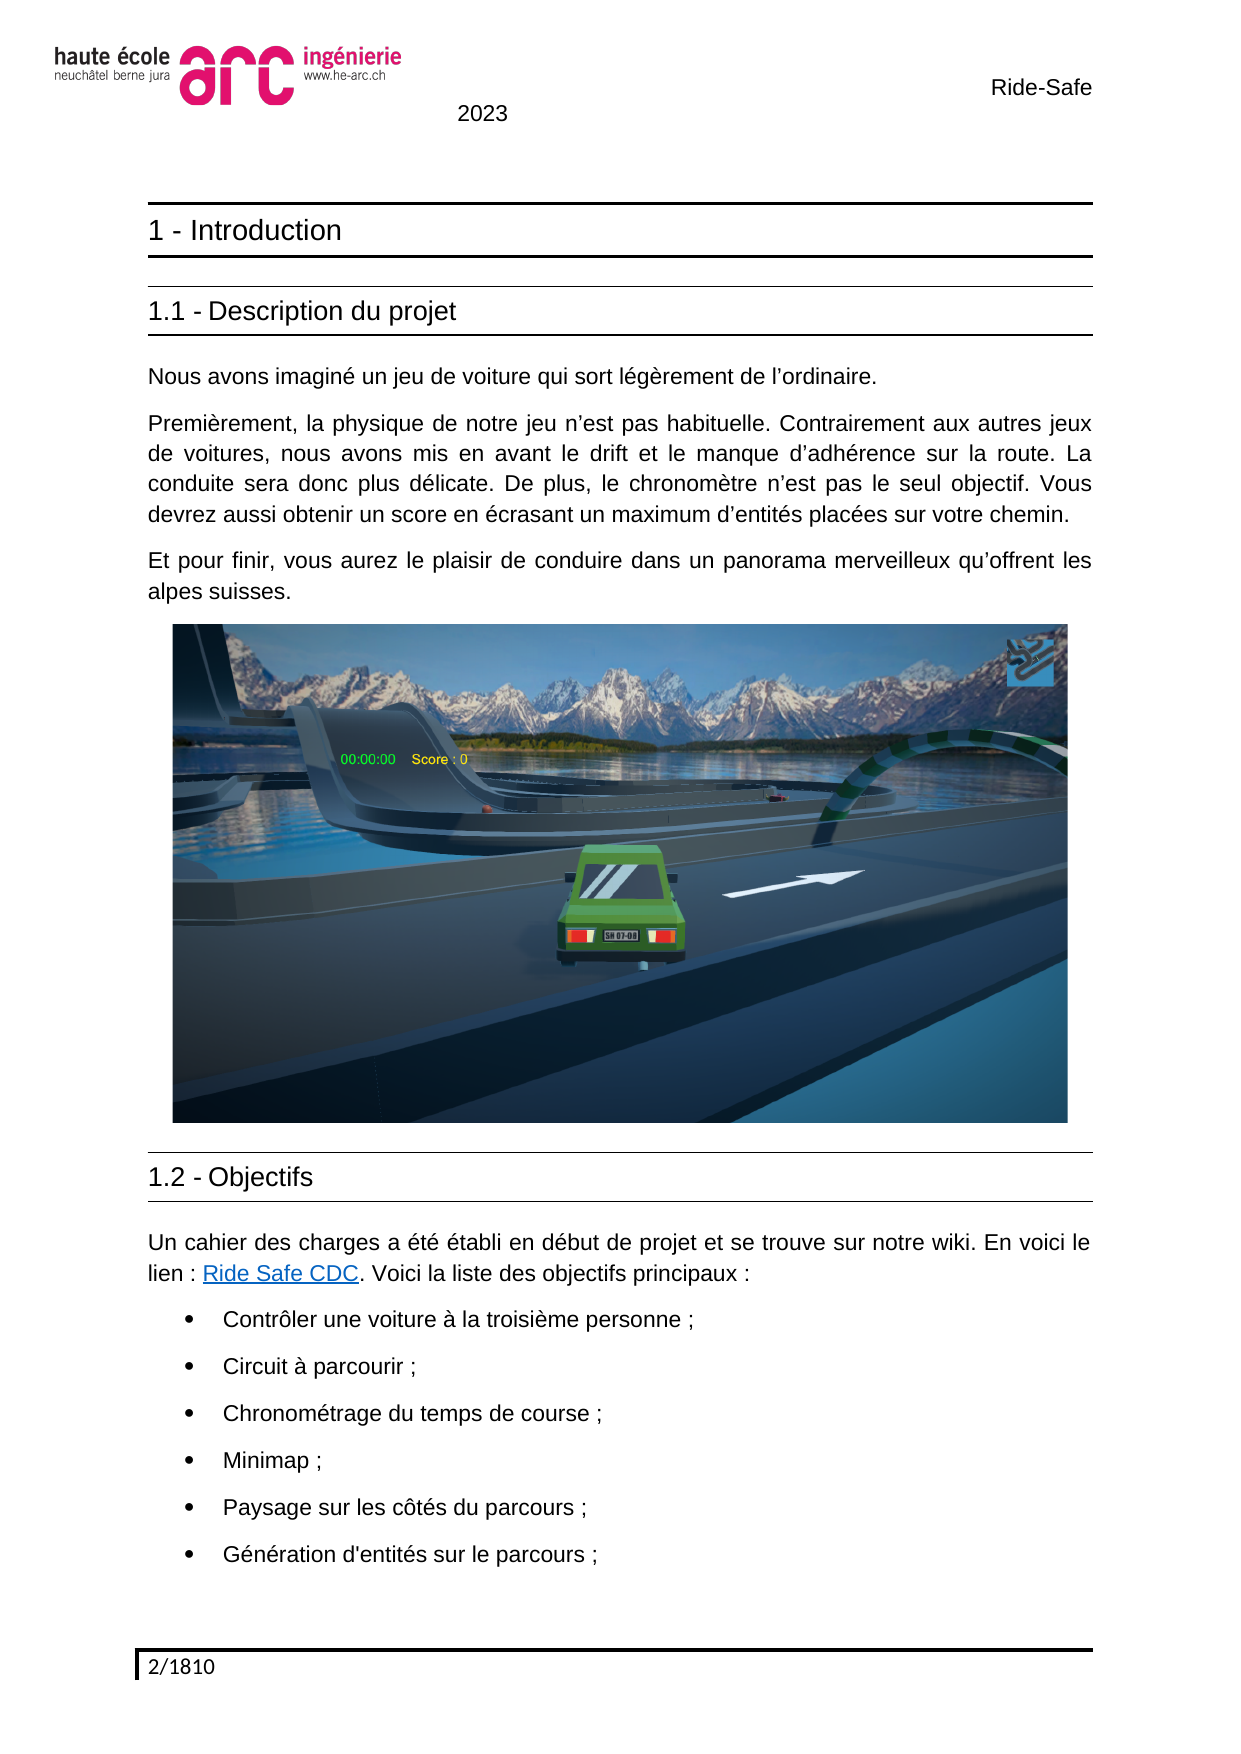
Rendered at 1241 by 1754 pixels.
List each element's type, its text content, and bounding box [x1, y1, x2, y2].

picture [49, 42, 406, 105]
list Circuit à parcourir ; [185, 1353, 1093, 1380]
picture [172, 624, 1068, 1123]
text Objectifs [148, 1153, 1093, 1201]
text Introduction [148, 205, 1093, 255]
list Génération d'entités sur le parcours ; [185, 1541, 1093, 1567]
text Un cahier des charges a été établi en début de projet et se trouve sur notre wiki. En voici le lien : Ride Safe CDC. Voici la liste des objectifs principaux : [148, 1229, 1093, 1286]
text Et pour finir, vous aurez le plaisir de conduire dans un panorama merveilleux qu’offrent les alpes suisses. [148, 547, 1093, 604]
list Chronométrage du temps de course ; [185, 1400, 1093, 1427]
list Contrôler une voiture à la troisième personne ; [185, 1306, 1093, 1333]
text Nous avons imaginé un jeu de voiture qui sort légèrement de l’ordinaire. [148, 363, 1093, 389]
text Premièrement, la physique de notre jeu n’est pas habituelle. Contrairement aux autres jeux de voitures, nous avons mis en avant le drift et le manque d’adhérence sur la route. La conduite sera donc plus délicate. De plus, le chronomètre n’est pas le seul objectif. Vous devrez aussi obtenir un score en écrasant un maximum d’entités placées sur votre chemin. [148, 410, 1093, 527]
list Paysage sur les côtés du parcours ; [185, 1494, 1093, 1520]
text Description du projet [148, 287, 1093, 334]
list Minimap ; [185, 1447, 1093, 1473]
